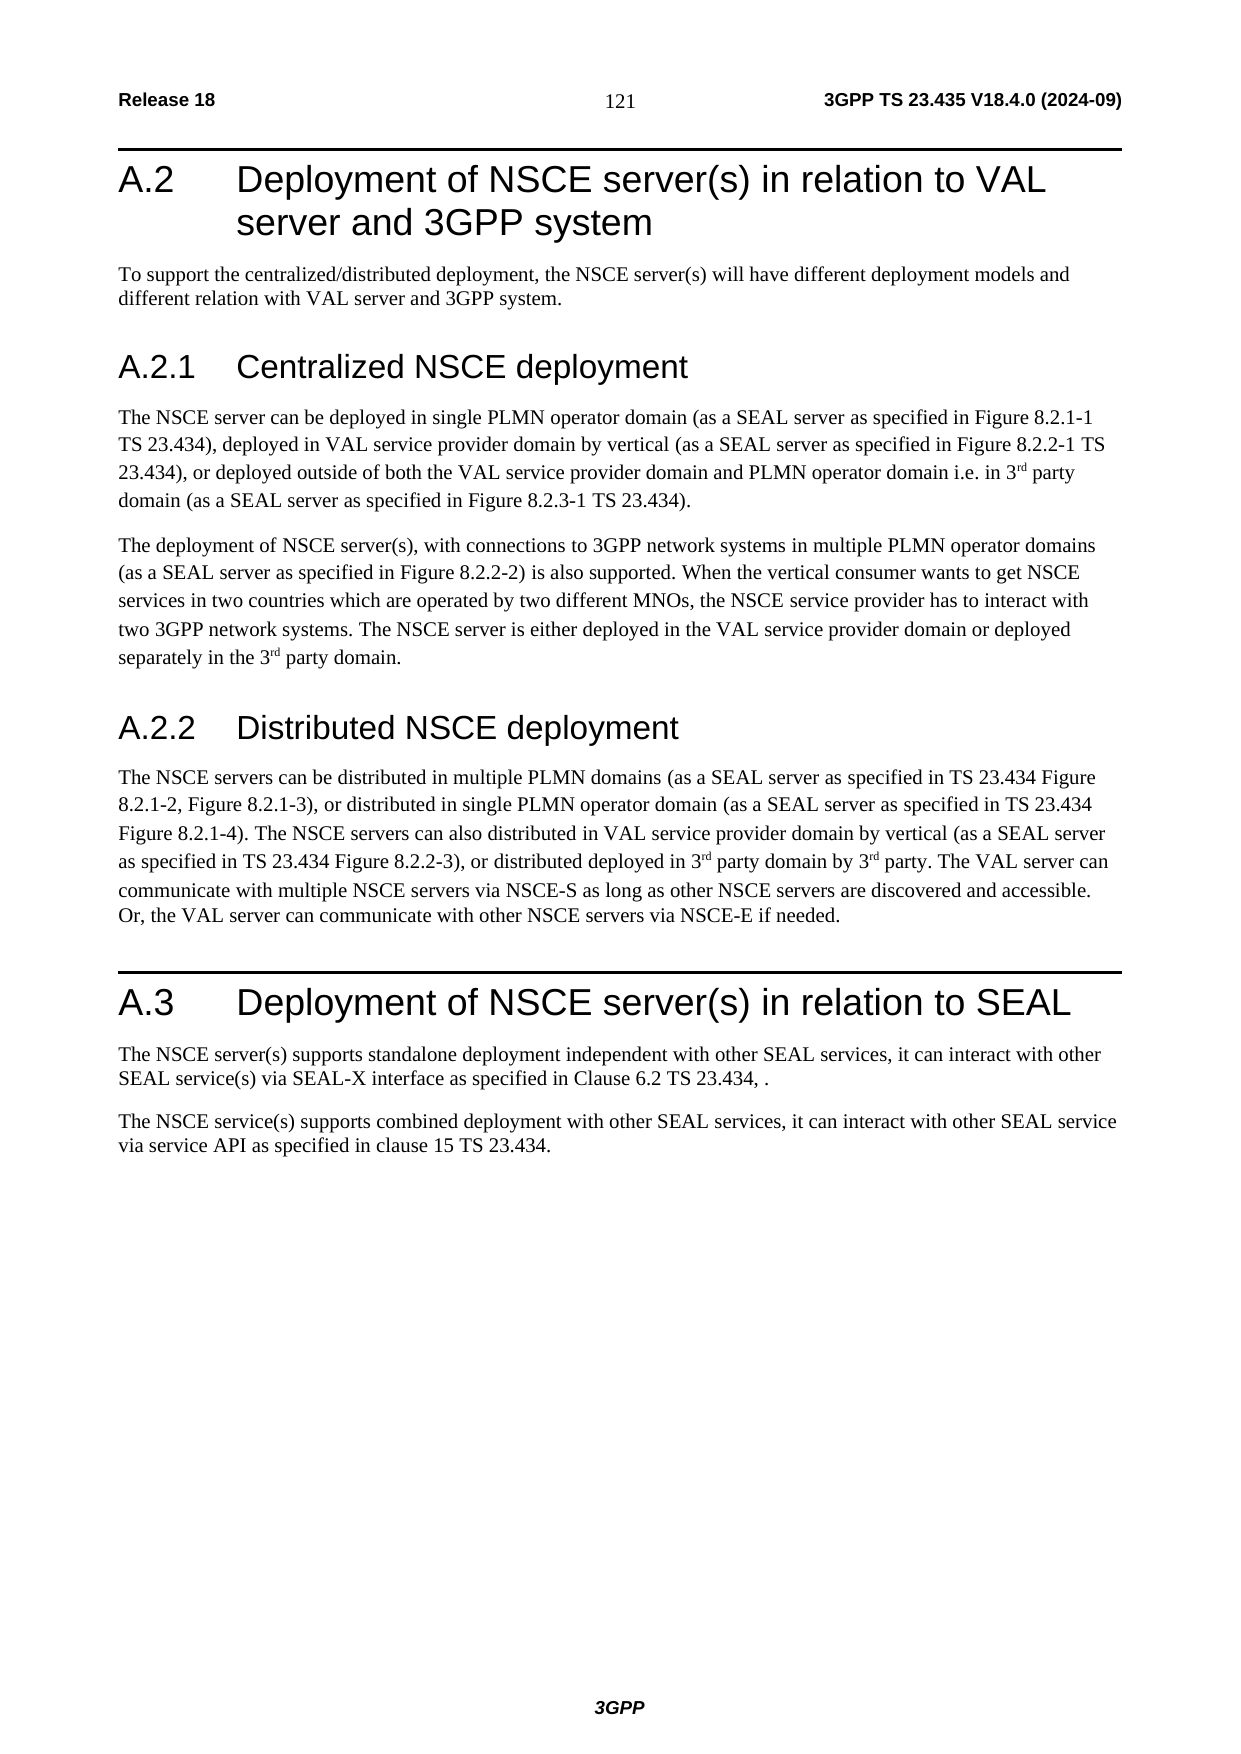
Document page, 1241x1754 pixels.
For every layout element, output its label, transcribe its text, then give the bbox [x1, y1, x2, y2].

text The NSCE server can be deployed in single PLMN operator domain (as a SEAL server as specified in Figure 8.2.1-1 TS 23.434), deployed in VAL service provider domain by vertical (as a SEAL server as specified in Figure 8.2.2-1 TS 23.434), or deployed outside of both the VAL service provider domain and PLMN operator domain i.e. in 3rd party domain (as a SEAL server as specified in Figure 8.2.3-1 TS 23.434). [118, 405, 1122, 514]
text The deployment of NSCE server(s), with connections to 3GPP network systems in multiple PLMN operator domains (as a SEAL server as specified in Figure 8.2.2-2) is also supported. When the vertical consumer wants to get NSCE services in two countries which are operated by two different MNOs, the NSCE service provider has to interact with two 3GPP network systems. The NSCE server is either deployed in the VAL service provider domain or deployed separately in the 3rd party domain. [118, 533, 1122, 671]
text The NSCE service(s) supports combined deployment with other SEAL services, it can interact with other SEAL service via service API as specified in clause 15 TS 23.434. [118, 1109, 1122, 1157]
subtitle A.3 Deployment of NSCE server(s) in relation to SEAL [118, 974, 1122, 1023]
subtitle A.2.1 Centralized NSCE deployment [118, 347, 1122, 386]
text The NSCE servers can be distributed in multiple PLMN domains (as a SEAL server as specified in TS 23.434 Figure 8.2.1-2, Figure 8.2.1-3), or distributed in single PLMN operator domain (as a SEAL server as specified in TS 23.434 Figure 8.2.1-4). The NSCE servers can also distributed in VAL service provider domain by vertical (as a SEAL server as specified in TS 23.434 Figure 8.2.2-3), or distributed deployed in 3rd party domain by 3rd party. The VAL server can communicate with multiple NSCE servers via NSCE-S as long as other NSCE servers are discovered and accessible. Or, the VAL server can communicate with other NSCE servers via NSCE-E if needed. [118, 765, 1122, 927]
text The NSCE server(s) supports standalone deployment independent with other SEAL services, it can interact with other SEAL service(s) via SEAL-X interface as specified in Clause 6.2 TS 23.434, . [118, 1042, 1122, 1090]
subtitle A.2.2 Distributed NSCE deployment [118, 708, 1122, 747]
subtitle A.2 Deployment of NSCE server(s) in relation to VAL server and 3GPP system [118, 151, 1122, 243]
text To support the centralized/distributed deployment, the NSCE server(s) will have different deployment models and different relation with VAL server and 3GPP system. [118, 262, 1122, 310]
